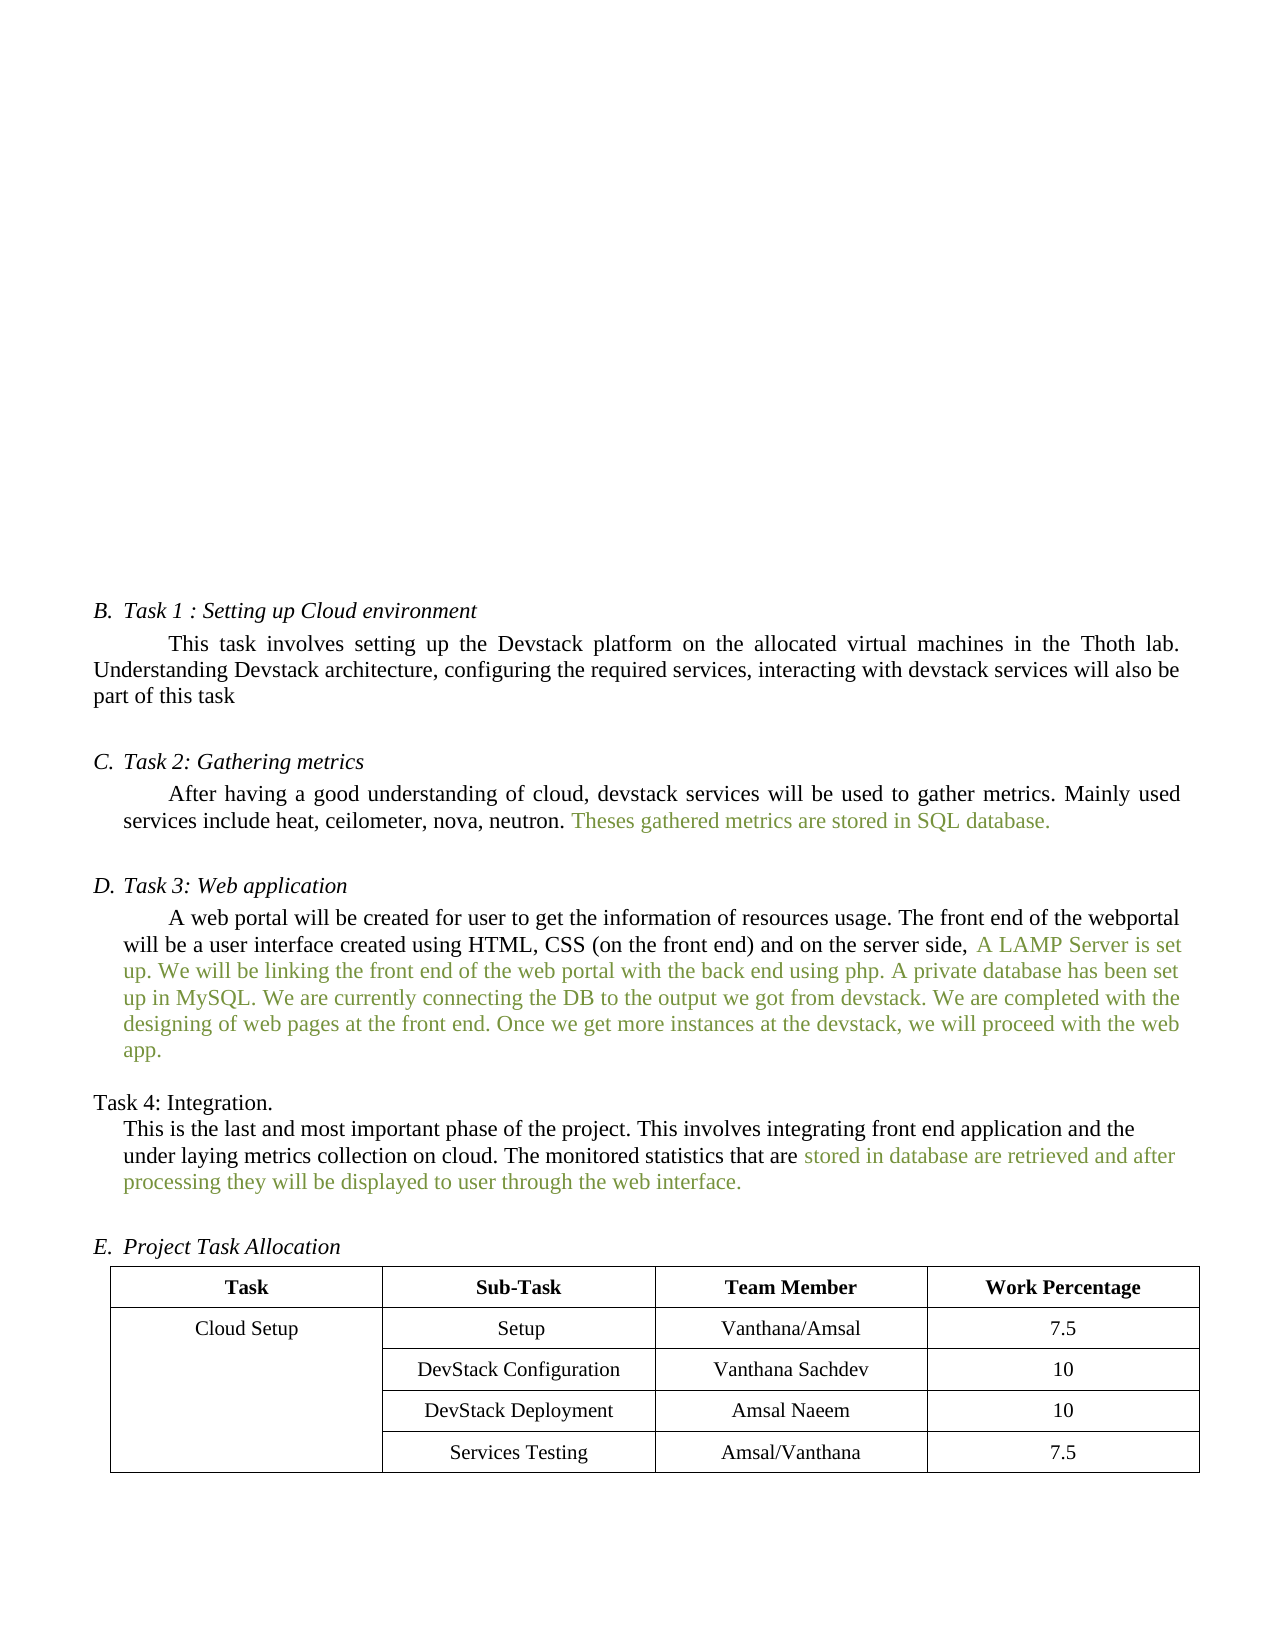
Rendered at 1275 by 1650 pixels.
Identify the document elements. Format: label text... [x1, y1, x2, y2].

subtitle Project Task Allocation [93, 1233, 1182, 1259]
subtitle Task 1 : Setting up Cloud environment [93, 597, 1182, 623]
table_header Task [111, 1267, 382, 1307]
text This task involves setting up the Devstack platform on the allocated virtual machines in the Thoth lab. Understanding Devstack architecture, configuring the required services, interacting with devstack services will also be part of this task [93, 630, 1182, 709]
table_header Work Percentage [928, 1267, 1199, 1307]
table_cell 10 [928, 1349, 1199, 1389]
text Task 4: Integration. [93, 1089, 1182, 1115]
table_cell Vanthana/Amsal [656, 1308, 927, 1348]
table_cell 7.5 [928, 1308, 1199, 1348]
text This is the last and most important phase of the project. This involves integrating front end application and the under laying metrics collection on cloud. The monitored statistics that are stored in database are retrieved and after processing they will be displayed to user through the web interface. [123, 1115, 1182, 1194]
text A web portal will be created for user to get the information of resources usage. The front end of the webportal will be a user interface created using HTML, CSS (on the front end) and on the server side, A LAMP Server is set up. We will be linking the front end of the web portal with the back end using php. A private database has been set up in MySQL. We are currently connecting the DB to the output we got from devstack. We are completed with the designing of web pages at the front end. Once we get more instances at the devstack, we will proceed with the web app. [123, 904, 1182, 1063]
table_cell Cloud Setup [111, 1308, 382, 1472]
subtitle Task 2: Gathering metrics [93, 748, 1182, 774]
table_header Team Member [656, 1267, 927, 1307]
table_cell Services Testing [383, 1432, 655, 1472]
table_cell Vanthana Sachdev [656, 1349, 927, 1389]
table_cell 7.5 [928, 1432, 1199, 1472]
table_cell Amsal Naeem [656, 1391, 927, 1431]
table_cell DevStack Configuration [383, 1349, 655, 1389]
table_cell Amsal/Vanthana [656, 1432, 927, 1472]
text After having a good understanding of cloud, devstack services will be used to gather metrics. Mainly used services include heat, ceilometer, nova, neutron. Theses gathered metrics are stored in SQL database. [123, 780, 1182, 833]
table_header Sub-Task [383, 1267, 655, 1307]
table_cell 10 [928, 1391, 1199, 1431]
subtitle Task 3: Web application [93, 872, 1182, 898]
table_cell Setup [383, 1308, 655, 1348]
table_cell DevStack Deployment [383, 1391, 655, 1431]
